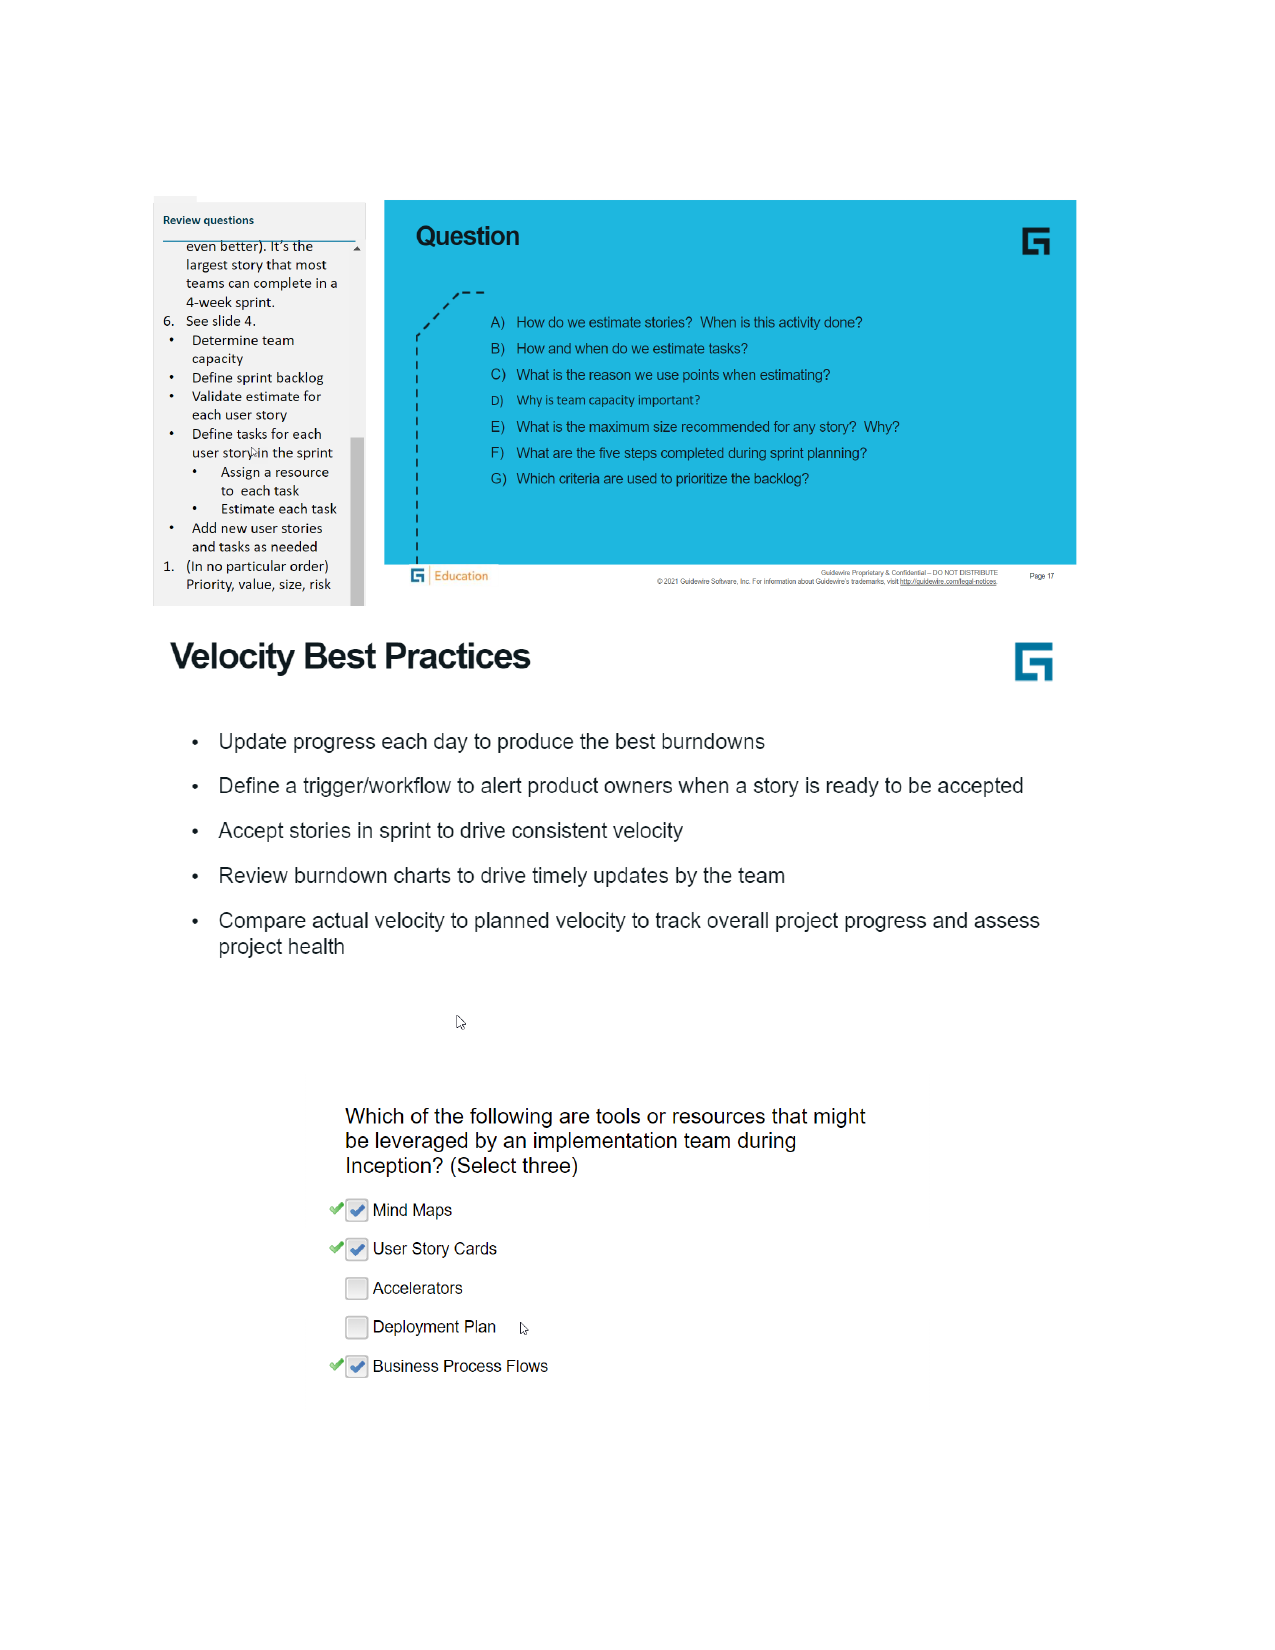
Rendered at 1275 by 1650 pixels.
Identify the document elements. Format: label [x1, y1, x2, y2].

picture [150, 624, 1125, 1055]
picture [150, 1073, 1125, 1466]
picture [150, 196, 1125, 606]
